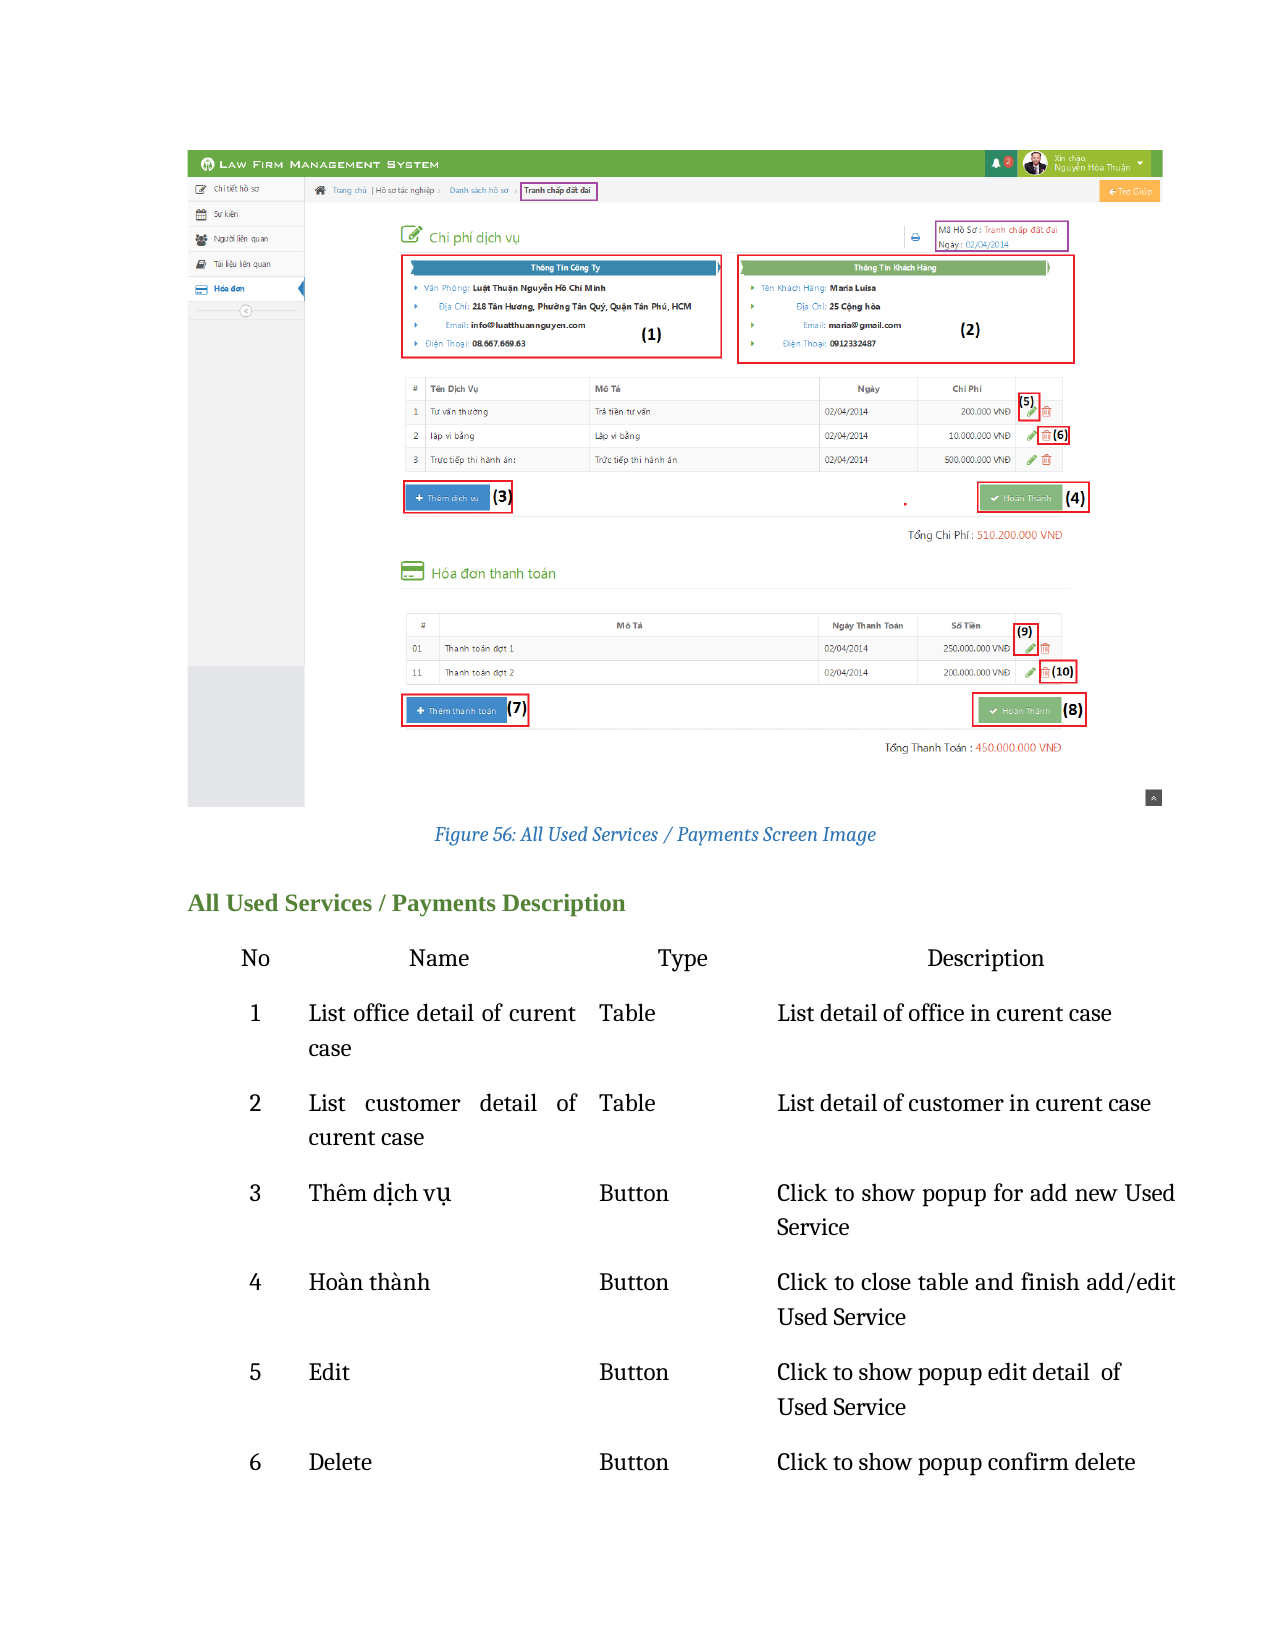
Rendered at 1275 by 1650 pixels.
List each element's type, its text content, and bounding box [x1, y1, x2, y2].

table_cell List detail of customer in curent case [766, 1078, 1187, 1168]
table_cell 2 [213, 1078, 297, 1168]
table_cell Table [588, 1078, 766, 1168]
table_cell List detail of office in curent case [766, 989, 1187, 1078]
table_cell List office detail of curent case [297, 989, 588, 1078]
table_header No [213, 933, 297, 988]
table_cell Button [588, 1258, 766, 1348]
table_cell Delete [297, 1438, 588, 1493]
table_cell Thêm dịch vụ [297, 1168, 588, 1258]
table_cell 1 [213, 989, 297, 1078]
table_cell Button [588, 1348, 766, 1437]
table_cell Click to close table and finish add/edit Used Service [766, 1258, 1187, 1348]
table_cell Click to show popup edit detail of Used Service [766, 1348, 1187, 1437]
table_cell Edit [297, 1348, 588, 1437]
table_header Name [297, 933, 581, 988]
table_cell Button [588, 1168, 766, 1258]
table_cell Click to show popup for add new Used Service [766, 1168, 1187, 1258]
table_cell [766, 1438, 1187, 1493]
table_cell 6 [213, 1438, 297, 1493]
table_cell 5 [213, 1348, 297, 1437]
table_cell Button [588, 1438, 766, 1493]
subtitle All Used Services / Payments Description [187, 888, 1125, 917]
table_header Type [581, 933, 784, 988]
picture [187, 150, 1163, 807]
table_cell Table [588, 989, 766, 1078]
table_cell Hoàn thành [297, 1258, 588, 1348]
table_header Description [785, 933, 1187, 988]
table_cell 3 [213, 1168, 297, 1258]
table_cell List customer detail of curent case [297, 1078, 588, 1168]
table_cell 4 [213, 1258, 297, 1348]
